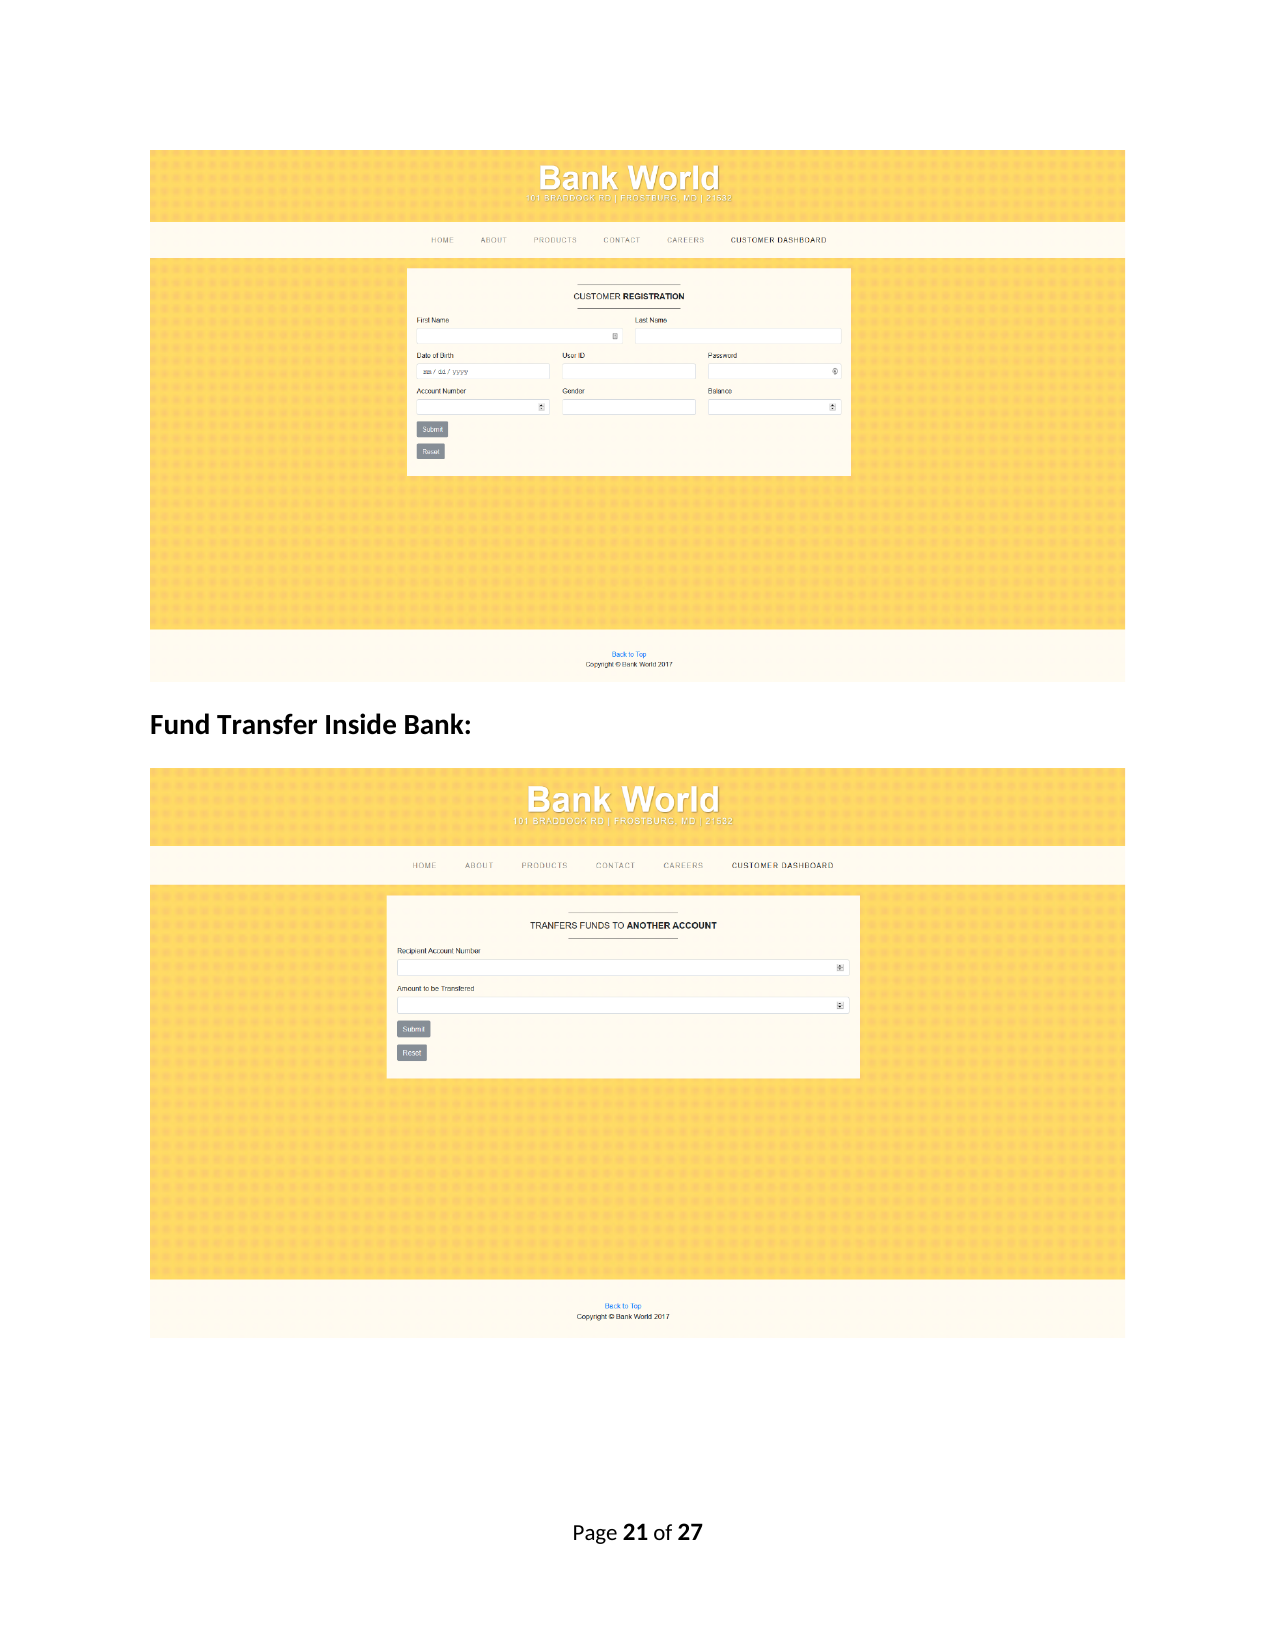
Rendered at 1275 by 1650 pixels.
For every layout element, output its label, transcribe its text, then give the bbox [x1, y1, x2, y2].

picture [150, 150, 1125, 682]
text Fund Transfer Inside Bank: [150, 706, 1125, 742]
picture [150, 768, 1125, 1338]
